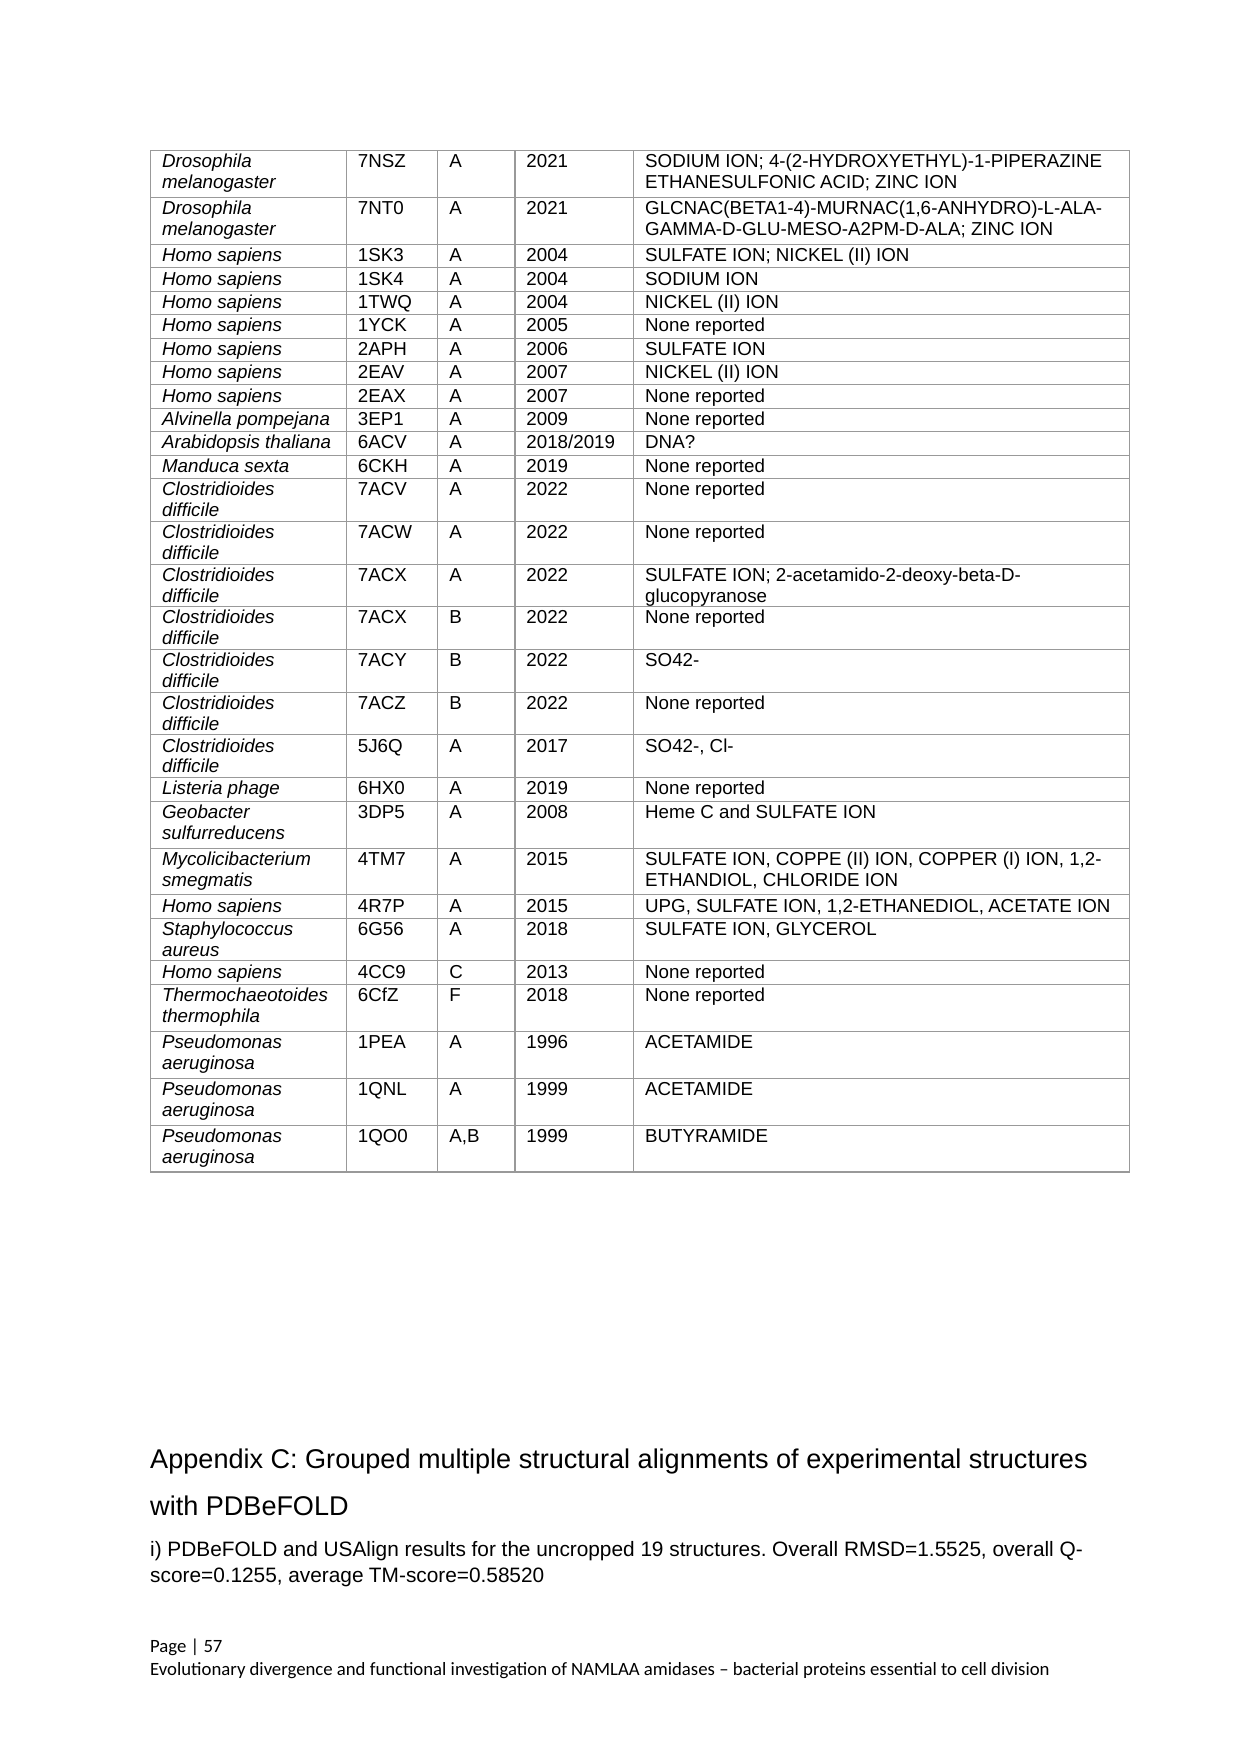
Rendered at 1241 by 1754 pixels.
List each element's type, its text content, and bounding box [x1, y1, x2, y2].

table_cell 2022 [516, 479, 633, 521]
table_cell 2018 [516, 919, 633, 960]
table_cell A [438, 1032, 514, 1078]
table_cell A [438, 362, 514, 384]
table_cell A,B [438, 1126, 514, 1171]
table_cell A [438, 268, 514, 291]
table_cell SULFATE ION, GLYCEROL [634, 919, 1129, 960]
table_cell 2015 [516, 849, 633, 894]
table_cell 4CC9 [347, 961, 437, 984]
table_cell A [438, 409, 514, 431]
table_cell ACETAMIDE [634, 1032, 1129, 1078]
table_cell 2004 [516, 268, 633, 291]
table_cell 2EAV [347, 362, 437, 384]
table_cell 1YCK [347, 315, 437, 337]
table_cell 6ACV [347, 432, 437, 455]
table_cell 2018/2019 [516, 432, 633, 455]
table_cell 2022 [516, 565, 633, 606]
table_cell Manduca sexta [151, 456, 346, 478]
table_cell 1SK4 [347, 268, 437, 291]
table_cell Homo sapiens [151, 339, 346, 361]
table_cell NICKEL (II) ION [634, 362, 1129, 384]
table_cell 2021 [516, 198, 633, 244]
table_cell SO42-, Cl- [634, 735, 1129, 777]
table_cell Homo sapiens [151, 268, 346, 291]
table_cell 1996 [516, 1032, 633, 1078]
table_cell A [438, 735, 514, 777]
table_cell 2004 [516, 292, 633, 314]
table_cell DNA? [634, 432, 1129, 455]
table_cell F [438, 985, 514, 1031]
table_cell Clostridioides difficile [151, 565, 346, 606]
table_cell 2022 [516, 693, 633, 734]
table_cell Clostridioides difficile [151, 735, 346, 777]
table_cell 2018 [516, 985, 633, 1031]
table_cell Homo sapiens [151, 292, 346, 314]
table_cell Pseudomonas aeruginosa [151, 1126, 346, 1171]
table_cell 2007 [516, 362, 633, 384]
table_cell Pseudomonas aeruginosa [151, 1032, 346, 1078]
table_cell None reported [634, 522, 1129, 563]
table_cell Arabidopsis thaliana [151, 432, 346, 455]
table_cell Clostridioides difficile [151, 650, 346, 692]
table_cell BUTYRAMIDE [634, 1126, 1129, 1171]
table_cell Clostridioides difficile [151, 693, 346, 734]
table_cell 7NT0 [347, 198, 437, 244]
table_cell 4TM7 [347, 849, 437, 894]
table_cell 5J6Q [347, 735, 437, 777]
table_cell Thermochaeotoides thermophila [151, 985, 346, 1031]
table_cell 6HX0 [347, 778, 437, 801]
table_cell SODIUM ION; 4-(2-HYDROXYETHYL)-1-PIPERAZINE ETHANESULFONIC ACID; ZINC ION [634, 151, 1129, 197]
table_cell UPG, SULFATE ION, 1,2-ETHANEDIOL, ACETATE ION [634, 895, 1129, 918]
table_cell Clostridioides difficile [151, 522, 346, 563]
table_cell GLCNAC(BETA1-4)-MURNAC(1,6-ANHYDRO)-L-ALA-GAMMA-D-GLU-MESO-A2PM-D-ALA; ZINC ION [634, 198, 1129, 244]
table_cell Homo sapiens [151, 245, 346, 267]
table_cell SULFATE ION; 2-acetamido-2-deoxy-beta-D-glucopyranose [634, 565, 1129, 606]
table_cell A [438, 198, 514, 244]
table_cell A [438, 849, 514, 894]
table_cell None reported [634, 456, 1129, 478]
table_cell B [438, 650, 514, 692]
table_cell 2017 [516, 735, 633, 777]
table_cell A [438, 292, 514, 314]
table_cell Geobacter sulfurreducens [151, 802, 346, 847]
table_cell Clostridioides difficile [151, 479, 346, 521]
table_cell 2022 [516, 522, 633, 563]
table_cell Listeria phage [151, 778, 346, 801]
table_cell 2007 [516, 385, 633, 408]
table_cell None reported [634, 409, 1129, 431]
table_cell 1QNL [347, 1079, 437, 1124]
table_cell 3DP5 [347, 802, 437, 847]
table_cell 7ACX [347, 607, 437, 649]
table_cell 3EP1 [347, 409, 437, 431]
table_cell 7ACX [347, 565, 437, 606]
table_cell A [438, 456, 514, 478]
table_cell Homo sapiens [151, 961, 346, 984]
table_cell 2021 [516, 151, 633, 197]
table_cell Homo sapiens [151, 315, 346, 337]
table_cell 2013 [516, 961, 633, 984]
table_cell Heme C and SULFATE ION [634, 802, 1129, 847]
table_cell A [438, 385, 514, 408]
table_cell C [438, 961, 514, 984]
table_cell None reported [634, 385, 1129, 408]
table_cell SULFATE ION [634, 339, 1129, 361]
table_cell A [438, 315, 514, 337]
table_cell 6CKH [347, 456, 437, 478]
table_cell Pseudomonas aeruginosa [151, 1079, 346, 1124]
table_cell A [438, 895, 514, 918]
table_cell 1QO0 [347, 1126, 437, 1171]
table_cell Homo sapiens [151, 362, 346, 384]
table_cell None reported [634, 693, 1129, 734]
table_cell A [438, 565, 514, 606]
table_cell SO42- [634, 650, 1129, 692]
table_cell 7ACZ [347, 693, 437, 734]
table_cell 7ACY [347, 650, 437, 692]
table_cell 1PEA [347, 1032, 437, 1078]
table_cell A [438, 339, 514, 361]
table_cell 1SK3 [347, 245, 437, 267]
text i) PDBeFOLD and USAlign results for the uncropped 19 structures. Overall RMSD=1.5525, overall Q-score=0.1255, average TM-score=0.58520 [150, 1537, 1090, 1587]
table_cell 6CfZ [347, 985, 437, 1031]
table_cell A [438, 522, 514, 563]
table_cell A [438, 1079, 514, 1124]
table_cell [151, 151, 346, 197]
table_cell 2009 [516, 409, 633, 431]
table_cell 2022 [516, 607, 633, 649]
table_cell A [438, 245, 514, 267]
table_cell 1999 [516, 1126, 633, 1171]
table_cell 2019 [516, 456, 633, 478]
table_cell Staphylococcus aureus [151, 919, 346, 960]
table_cell A [438, 802, 514, 847]
table_cell SODIUM ION [634, 268, 1129, 291]
table_cell 7ACW [347, 522, 437, 563]
table_cell None reported [634, 985, 1129, 1031]
table_cell Clostridioides difficile [151, 607, 346, 649]
table_cell 2008 [516, 802, 633, 847]
table_cell None reported [634, 961, 1129, 984]
table_cell None reported [634, 315, 1129, 337]
table_cell 2EAX [347, 385, 437, 408]
table_cell B [438, 693, 514, 734]
table_cell ACETAMIDE [634, 1079, 1129, 1124]
table_cell A [438, 479, 514, 521]
table_cell A [438, 778, 514, 801]
table_cell 6G56 [347, 919, 437, 960]
table_cell Alvinella pompejana [151, 409, 346, 431]
table_cell None reported [634, 479, 1129, 521]
table_cell 7NSZ [347, 151, 437, 197]
table_cell 7ACV [347, 479, 437, 521]
table_cell NICKEL (II) ION [634, 292, 1129, 314]
table_cell Drosophila melanogaster [151, 198, 346, 244]
table_cell 2022 [516, 650, 633, 692]
table_cell SULFATE ION, COPPE (II) ION, COPPER (I) ION, 1,2-ETHANDIOL, CHLORIDE ION [634, 849, 1129, 894]
table_cell A [438, 919, 514, 960]
table_cell 1TWQ [347, 292, 437, 314]
table_cell None reported [634, 778, 1129, 801]
table_cell 2005 [516, 315, 633, 337]
table_cell 2004 [516, 245, 633, 267]
table_cell 2015 [516, 895, 633, 918]
table_cell None reported [634, 607, 1129, 649]
table_cell 2006 [516, 339, 633, 361]
table_cell 1999 [516, 1079, 633, 1124]
table_cell 2019 [516, 778, 633, 801]
subtitle Appendix C: Grouped multiple structural alignments of experimental structures with PDBeFOLD [150, 1443, 1090, 1521]
table_cell Homo sapiens [151, 895, 346, 918]
table_cell Homo sapiens [151, 385, 346, 408]
table_cell 4R7P [347, 895, 437, 918]
table_cell B [438, 607, 514, 649]
table_cell SULFATE ION; NICKEL (II) ION [634, 245, 1129, 267]
table_cell Mycolicibacterium smegmatis [151, 849, 346, 894]
table_cell 2APH [347, 339, 437, 361]
table_cell A [438, 432, 514, 455]
table_cell A [438, 151, 514, 197]
